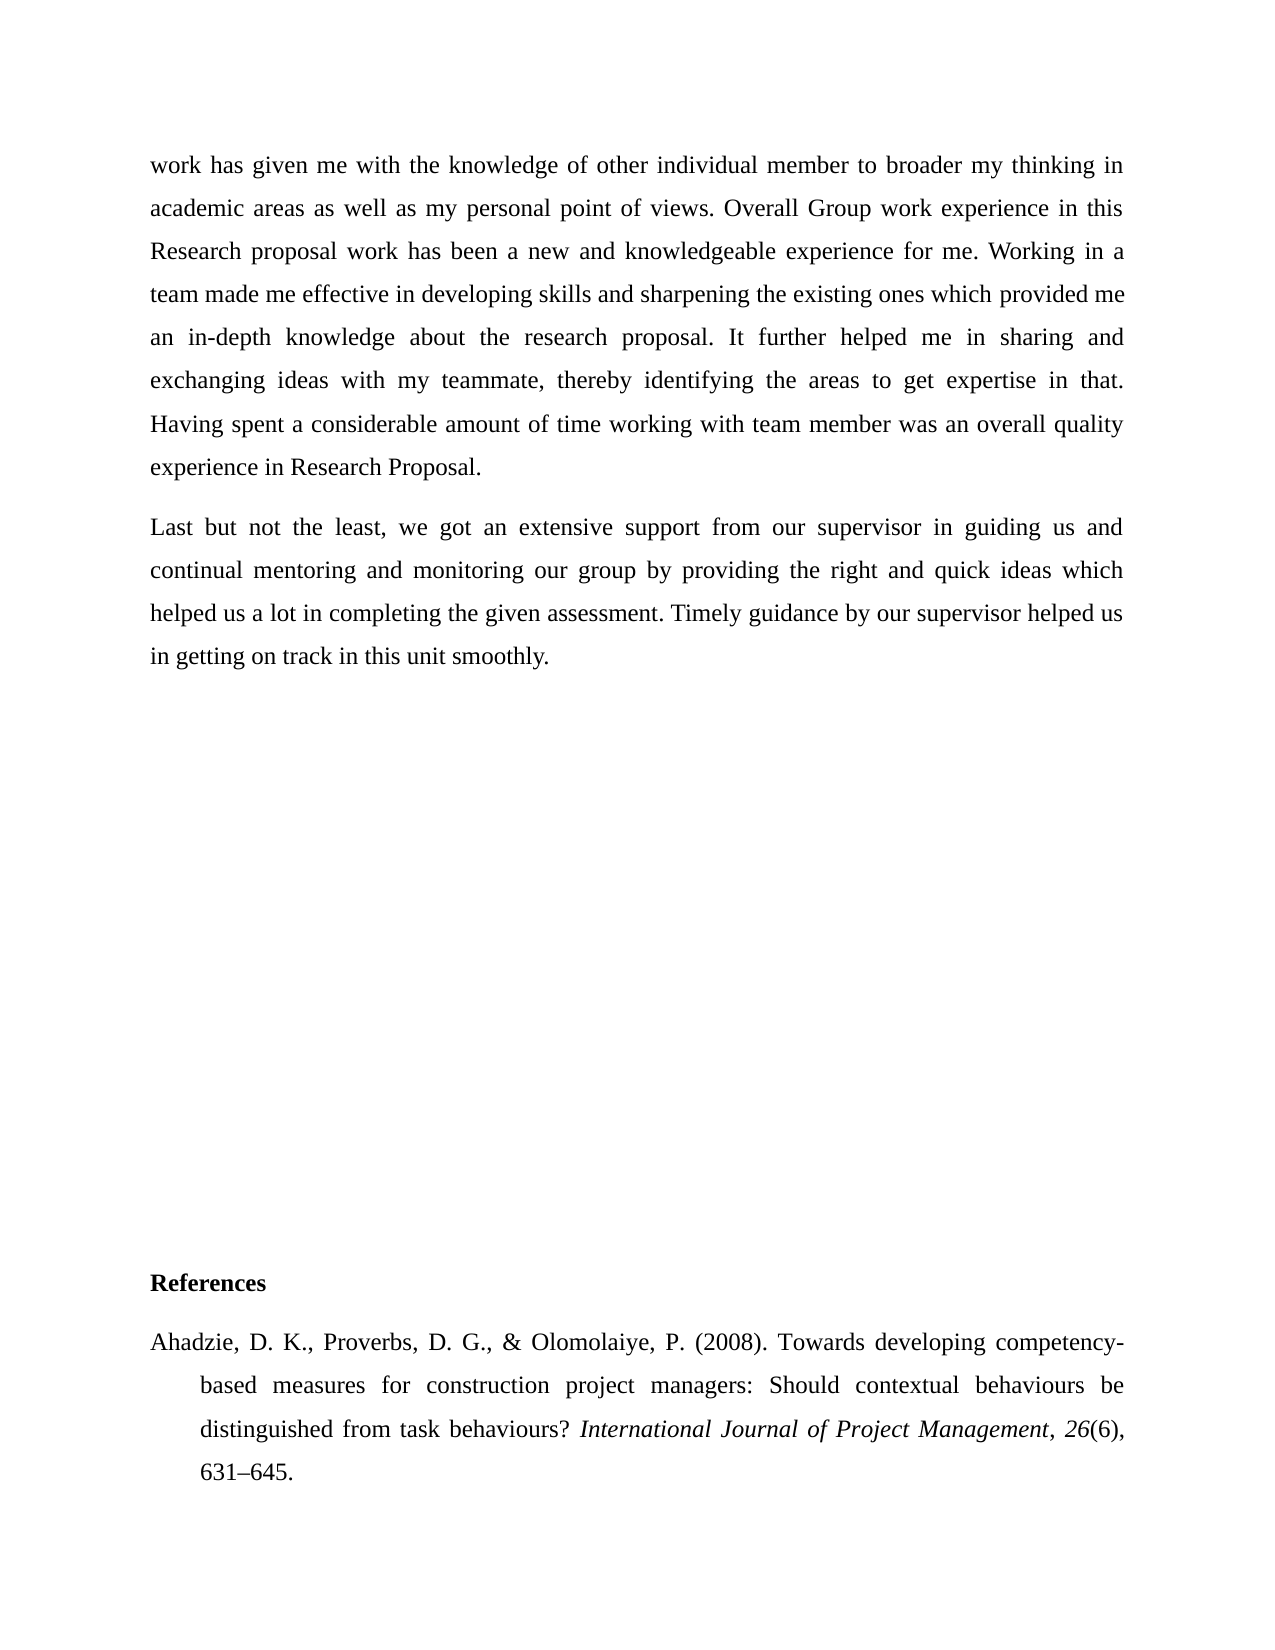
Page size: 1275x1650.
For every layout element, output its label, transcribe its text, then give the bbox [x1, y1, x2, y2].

text Last but not the least, we got an extensive support from our supervisor in guiding us and continual mentoring and monitoring our group by providing the right and quick ideas which helped us a lot in completing the given assessment. Timely guidance by our supervisor helped us in getting on track in this unit smoothly. [150, 512, 1125, 670]
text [150, 150, 1125, 481]
text Ahadzie, D. K., Proverbs, D. G., & Olomolaiye, P. (2008). Towards developing competency-based measures for construction project managers: Should contextual behaviours be distinguished from task behaviours? International Journal of Project Management, 26(6), 631–645. [150, 1327, 1125, 1486]
text References [150, 1268, 1125, 1296]
